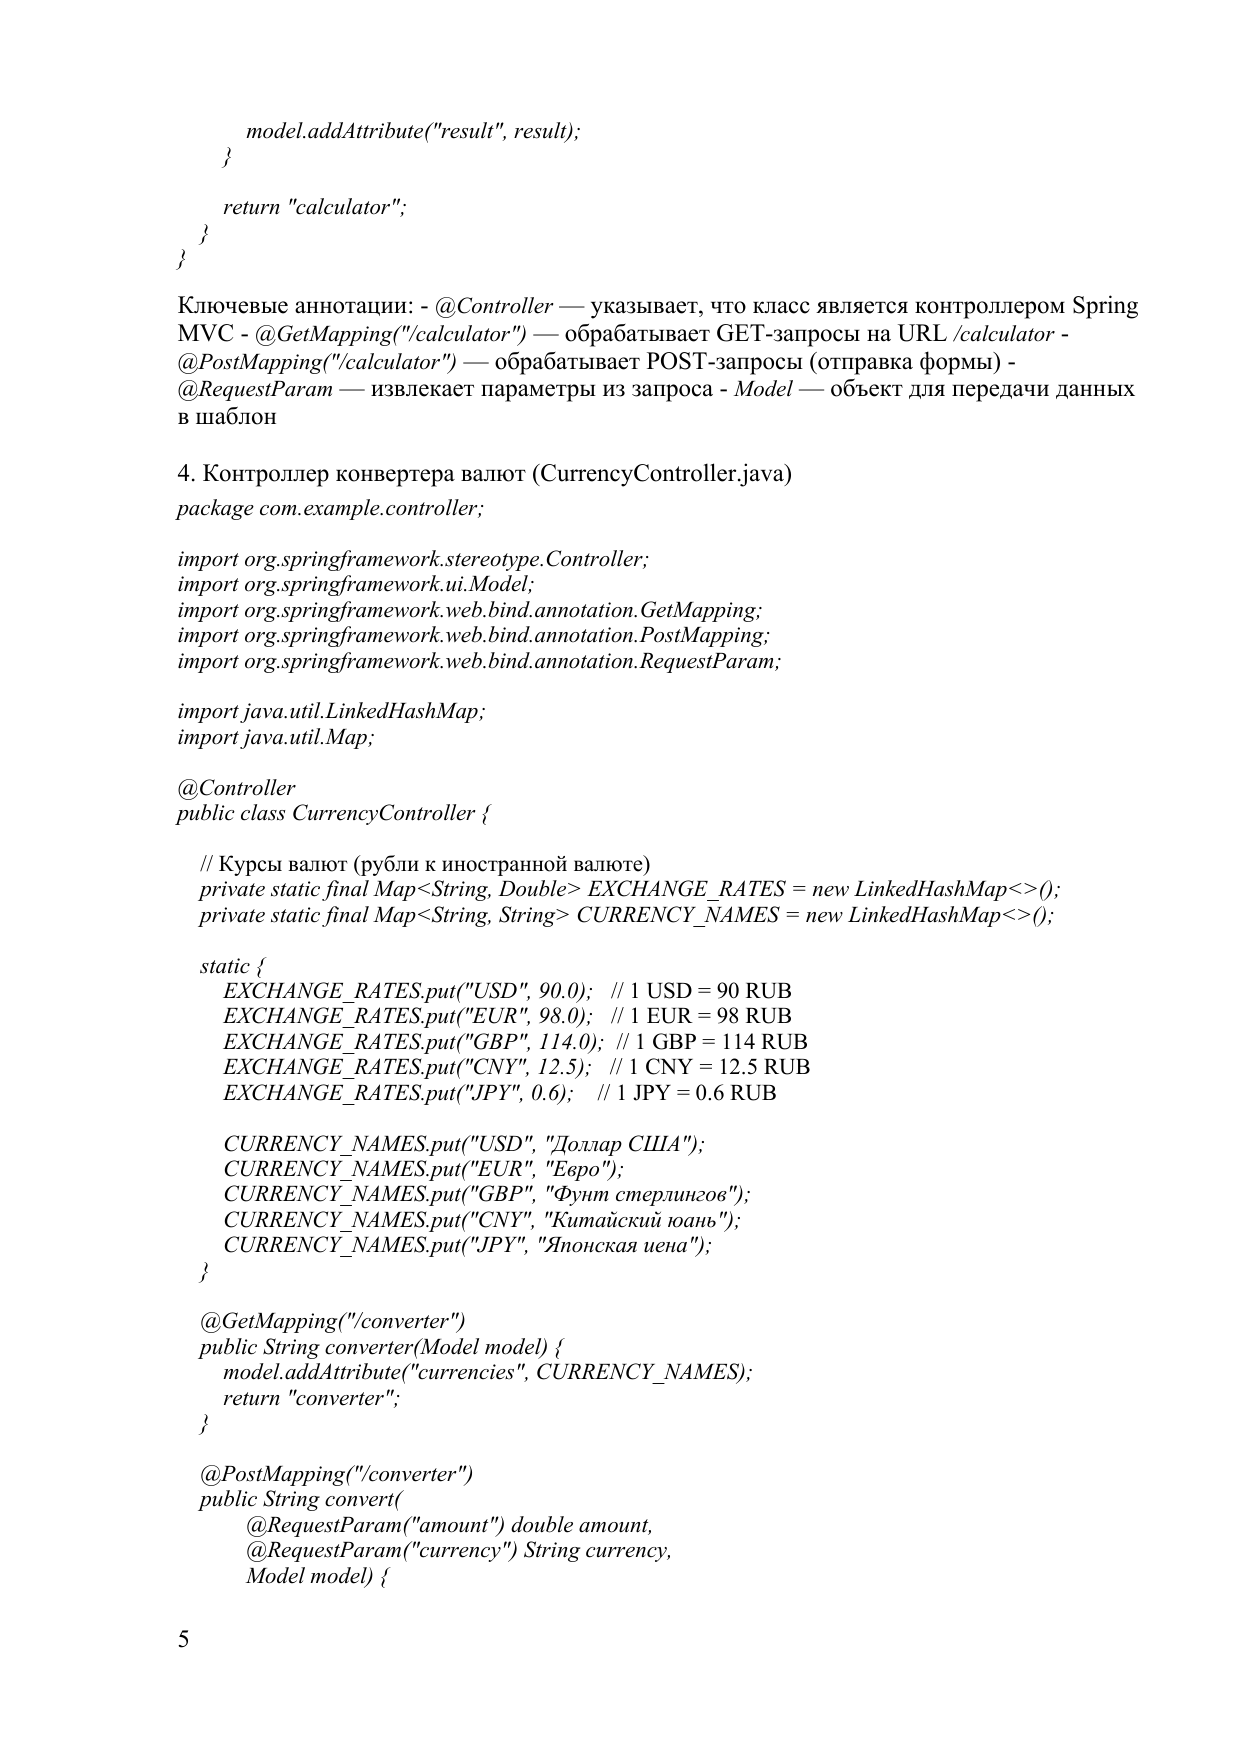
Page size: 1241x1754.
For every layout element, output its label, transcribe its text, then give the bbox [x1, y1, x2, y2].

subtitle 4. Контроллер конвертера валют (CurrencyController.java) [177, 459, 1152, 487]
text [177, 118, 1152, 271]
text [177, 495, 1152, 1613]
text Ключевые аннотации: - @Controller — указывает, что класс является контроллером Spring MVC - @GetMapping("/calculator") — обрабатывает GET-запросы на URL /calculator - @PostMapping("/calculator") — обрабатывает POST-запросы (отправка формы) - @RequestParam — извлекает параметры из запроса - Model — объект для передачи данных в шаблон [177, 291, 1152, 430]
